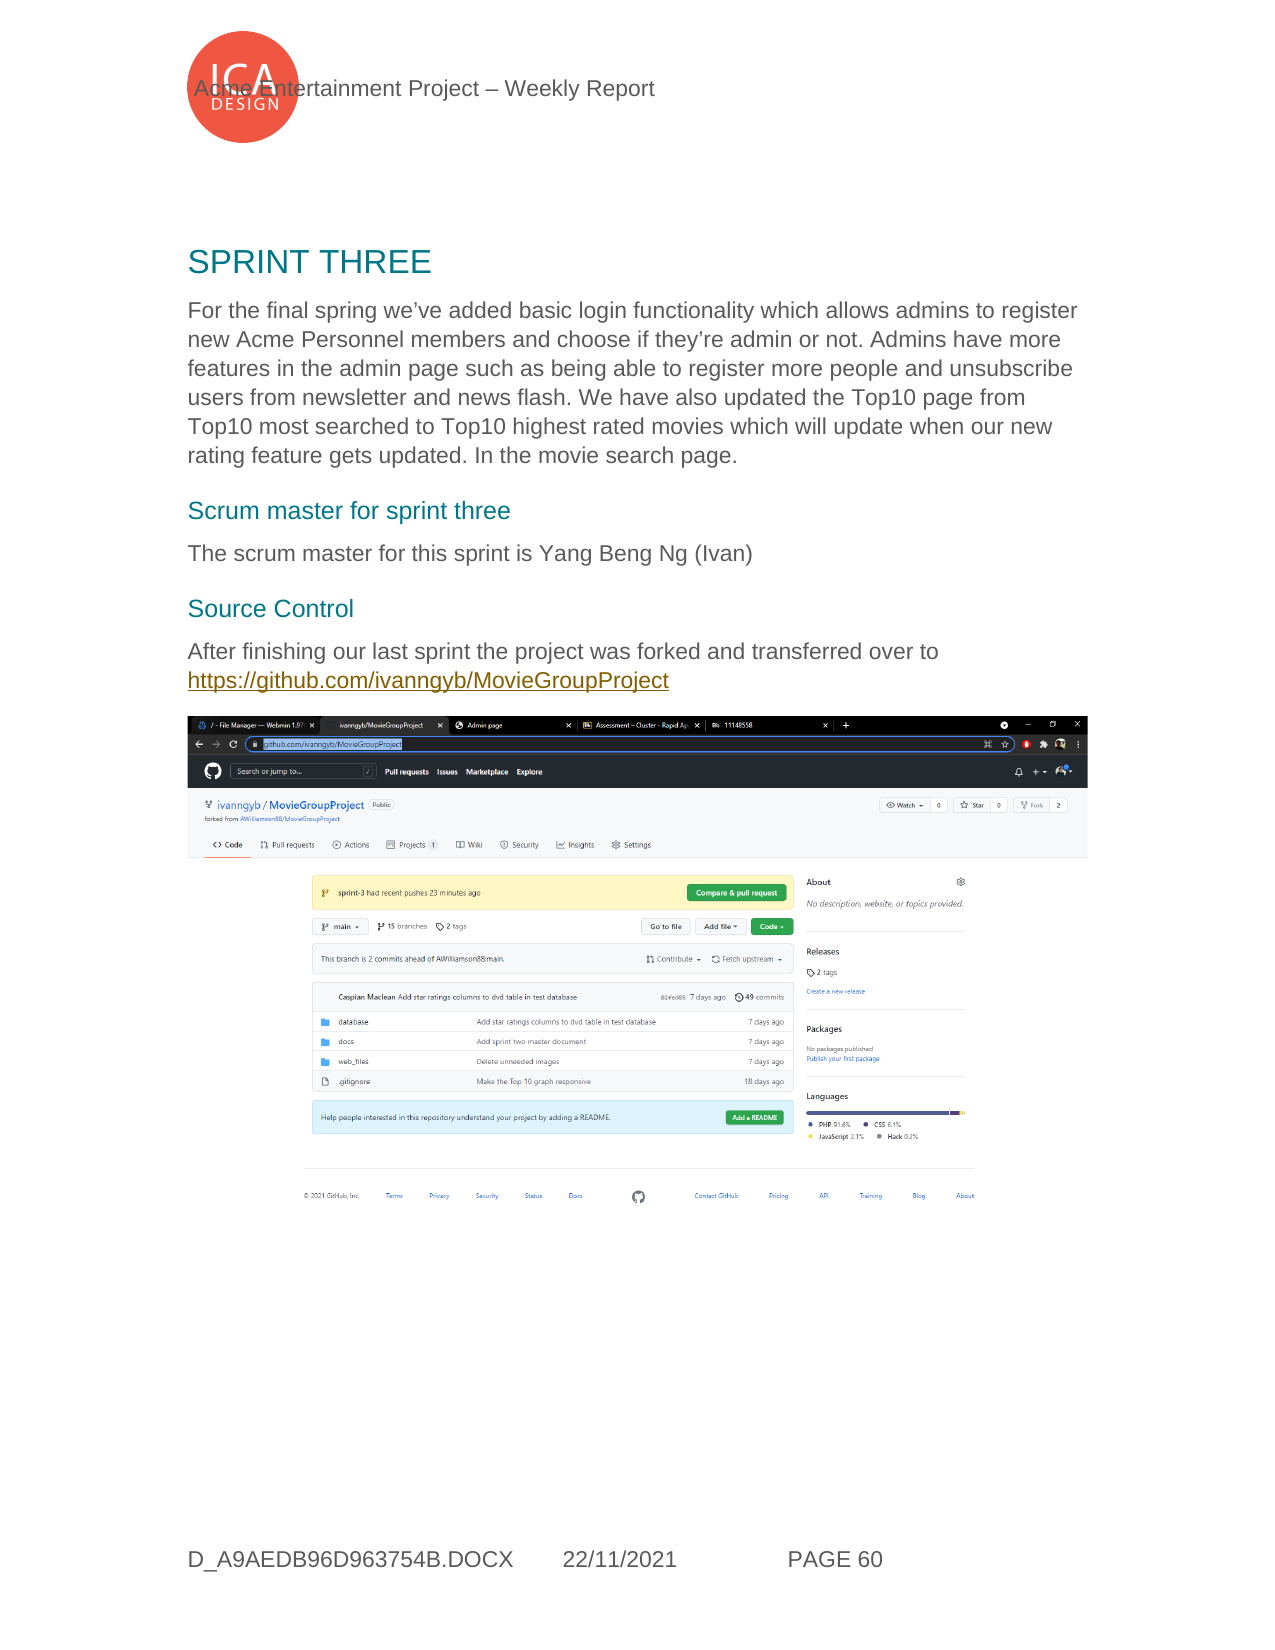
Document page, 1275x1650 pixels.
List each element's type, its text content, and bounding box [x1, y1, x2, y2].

subtitle Scrum master for sprint three [187, 496, 1087, 525]
text After finishing our last sprint the project was forked and transferred over to https://github.com/ivanngyb/MovieGroupProject [187, 638, 1087, 693]
text The scrum master for this sprint is Yang Beng Ng (Ivan) [187, 540, 1087, 566]
text For the final spring we’ve added basic login functionality which allows admins to register new Acme Personnel members and choose if they’re admin or not. Admins have more features in the admin page such as being able to register more people and unsubscribe users from newsletter and news flash. We have also updated the Top10 page from Top10 most searched to Top10 highest rated movies which will update when our new rating feature gets updated. In the movie search page. [187, 297, 1087, 468]
subtitle SPRINT THREE [187, 242, 1087, 281]
subtitle Source Control [187, 594, 1087, 623]
picture [187, 31, 299, 143]
